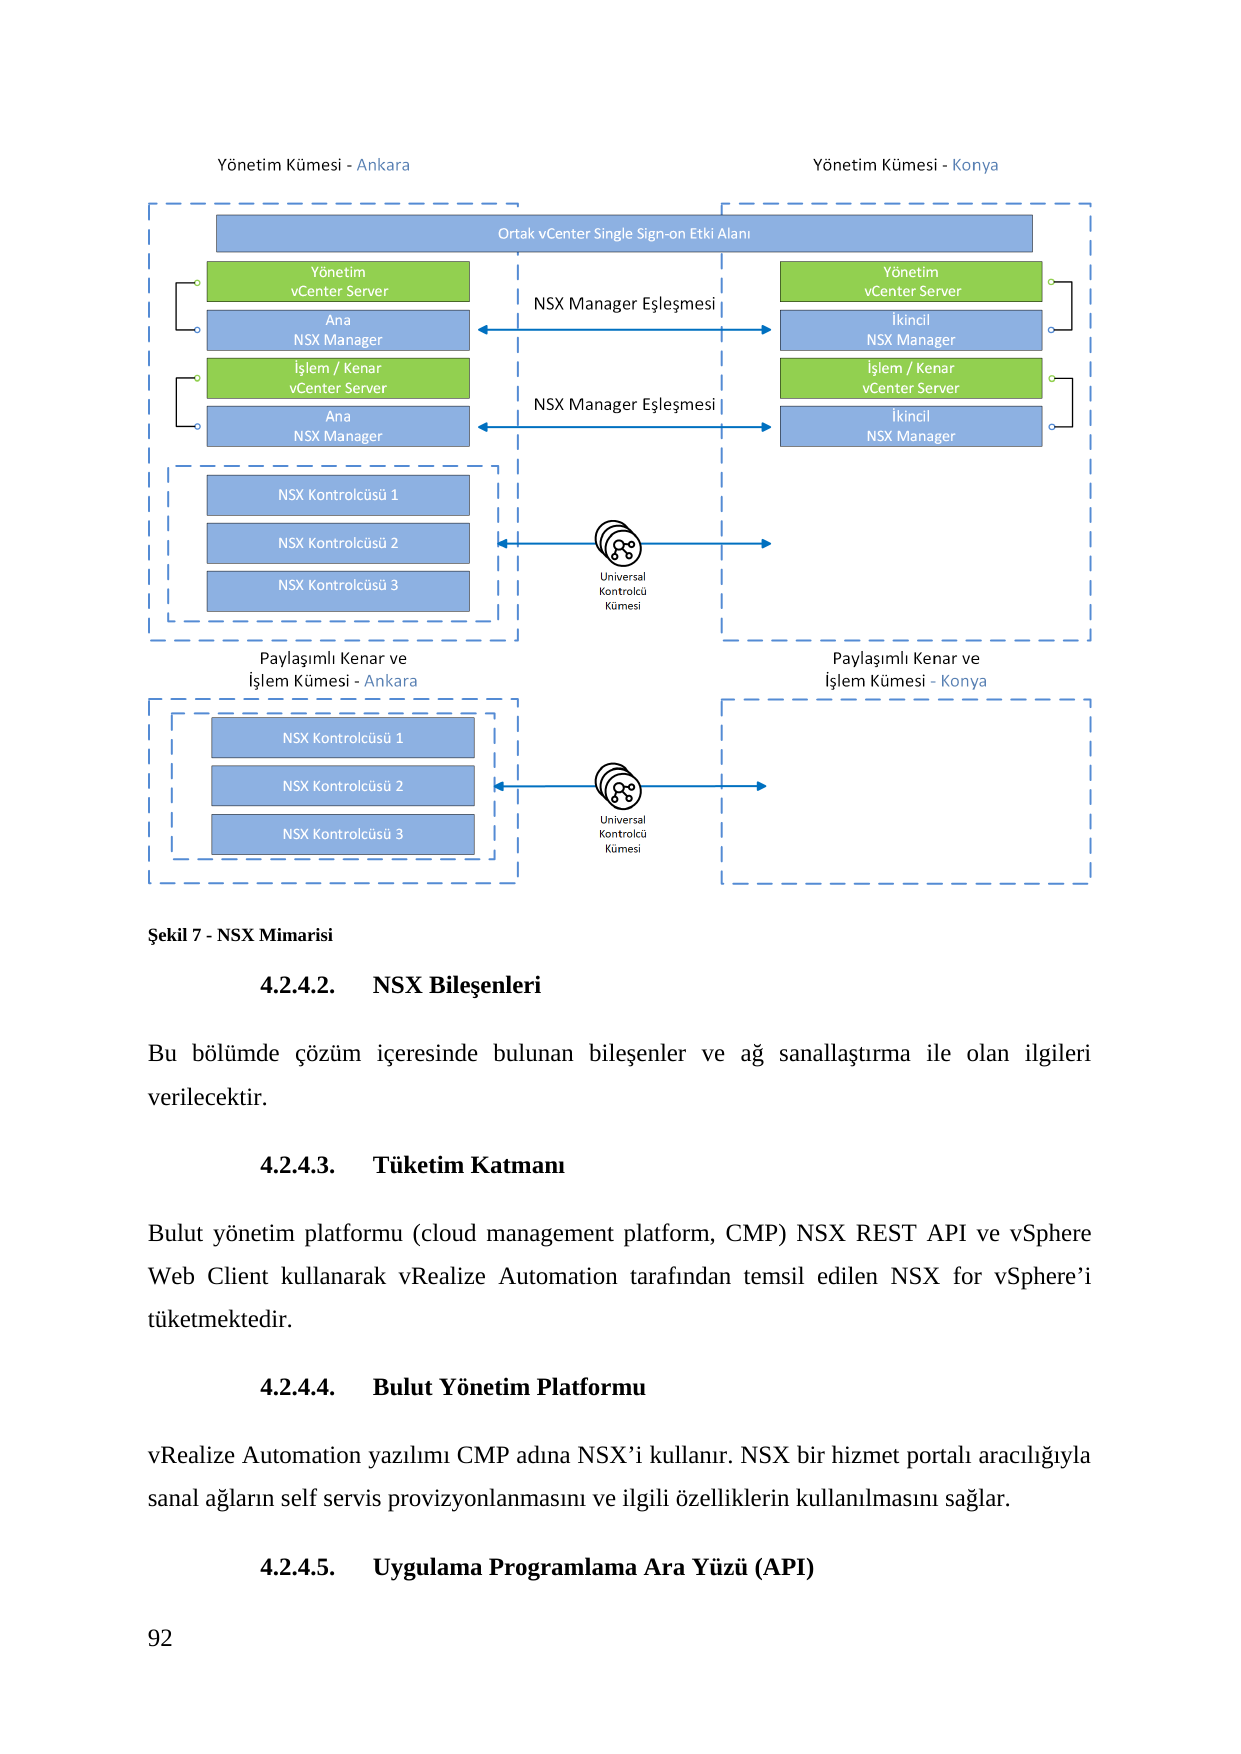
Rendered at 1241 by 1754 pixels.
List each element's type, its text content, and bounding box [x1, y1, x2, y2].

list NSX Bileşenleri [260, 970, 1093, 999]
list Bulut Yönetim Platformu [260, 1372, 1093, 1401]
text vRealize Automation yazılımı CMP adına NSX’i kullanır. NSX bir hizmet portalı aracılığıyla sanal ağların self servis provizyonlanmasını ve ilgili özelliklerin kullanılmasını sağlar. [148, 1440, 1093, 1512]
list Uygulama Programlama Ara Yüzü (API) [260, 1552, 1093, 1580]
text Bu bölümde çözüm içeresinde bulunan bileşenler ve ağ sanallaştırma ile olan ilgileri verilecektir. [148, 1038, 1093, 1110]
picture [147, 147, 1092, 885]
list Tüketim Katmanı [260, 1150, 1093, 1178]
text Şekil 7 - NSX Mimarisi [148, 924, 1093, 945]
text Bulut yönetim platformu (cloud management platform, CMP) NSX REST API ve vSphere Web Client kullanarak vRealize Automation tarafından temsil edilen NSX for vSphere’i tüketmektedir. [148, 1218, 1093, 1333]
